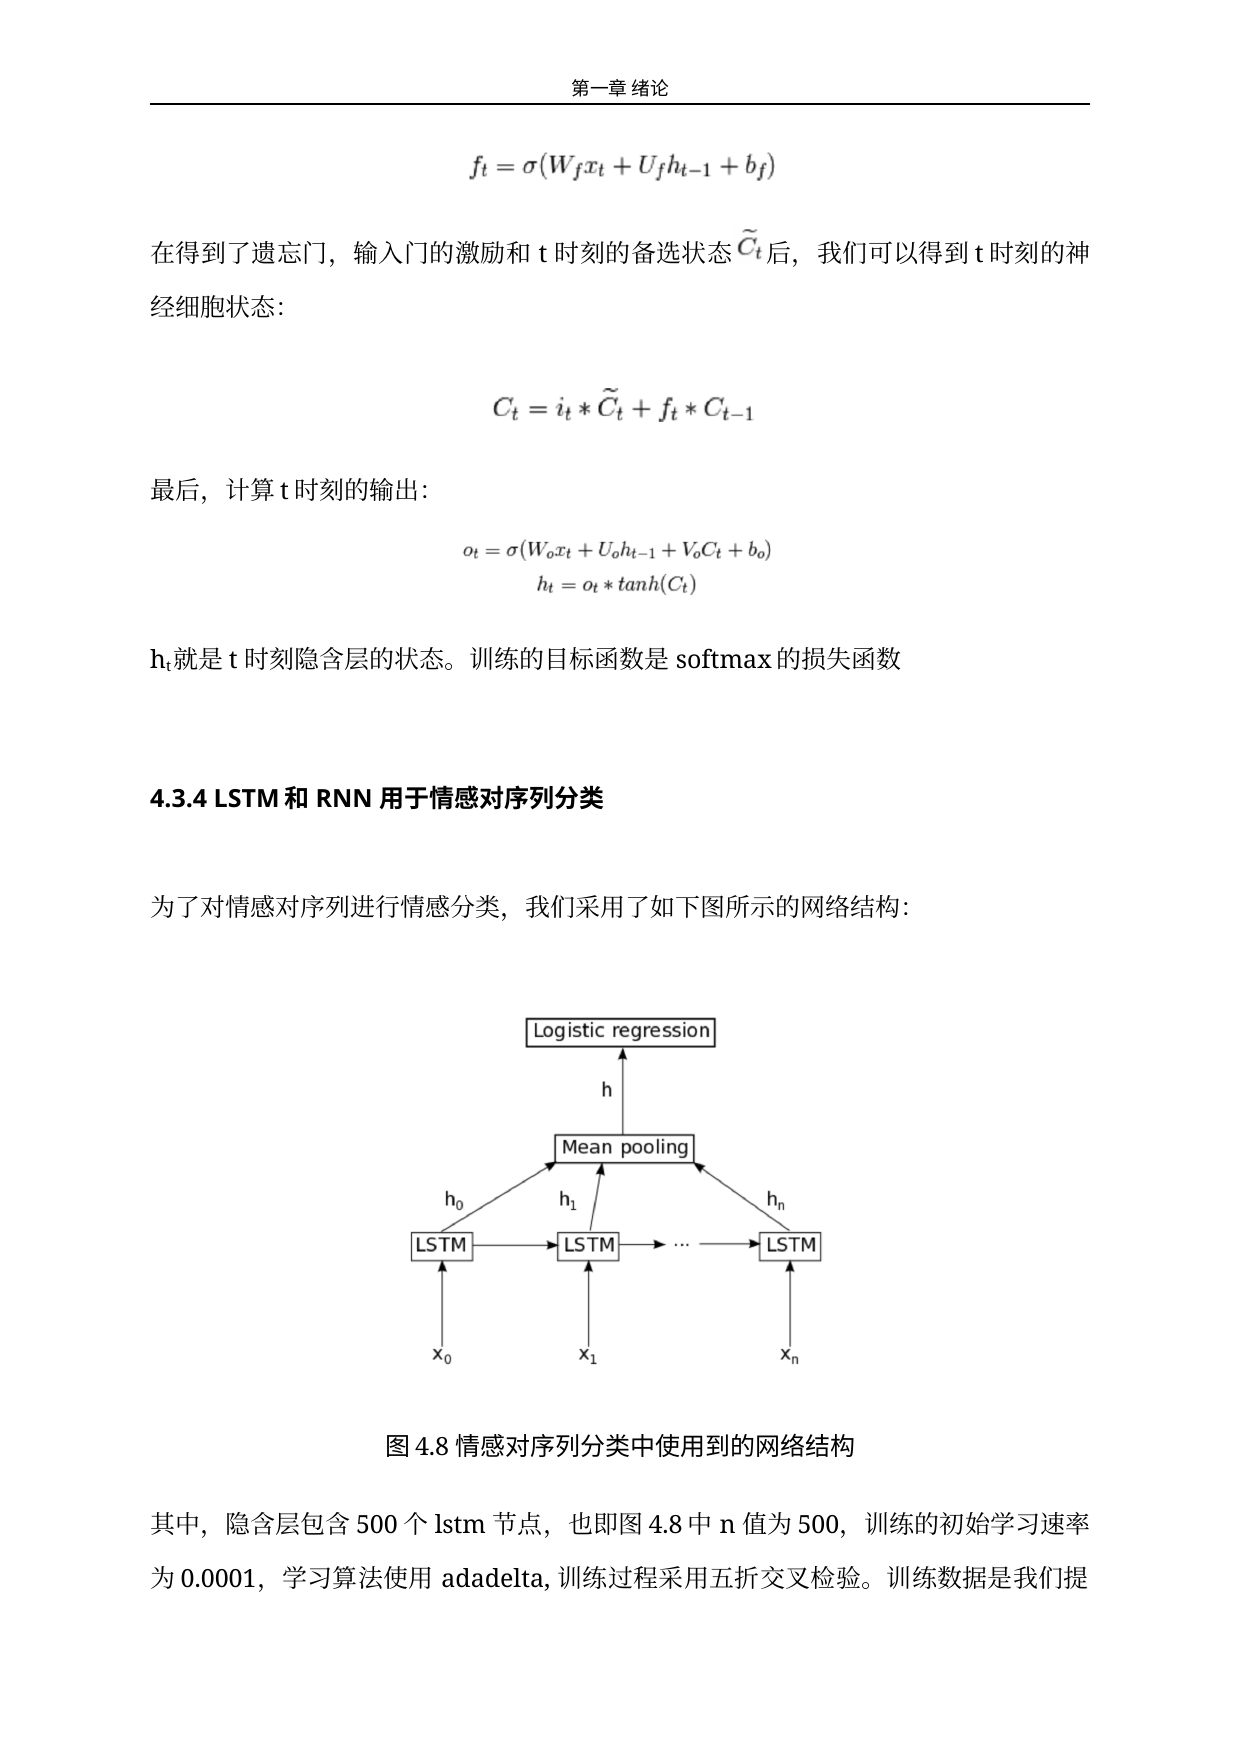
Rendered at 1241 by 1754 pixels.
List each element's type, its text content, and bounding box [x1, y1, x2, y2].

text 4.3.4 LSTM和 RNN 用于情感对序列分类 [150, 779, 1090, 815]
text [150, 1505, 1090, 1595]
picture [475, 383, 765, 429]
text 为了对情感对序列进行情感分类，我们采用了如下图所示的网络结构： [150, 888, 1090, 924]
text 最后，计算t时刻的输出： [150, 470, 1090, 506]
picture [732, 226, 767, 263]
picture [456, 537, 784, 598]
picture [286, 983, 955, 1397]
text ht就是t 时刻隐含层的状态。训练的目标函数是 softmax的损失函数 [150, 640, 1090, 676]
text 在得到了遗忘门，输入门的激励和 t 时刻的备选状态后，我们可以得到t时刻的神经细胞状态： [150, 226, 1090, 323]
text 图4.8 情感对序列分类中使用到的网络结构 [150, 1427, 1090, 1463]
picture [463, 150, 777, 184]
